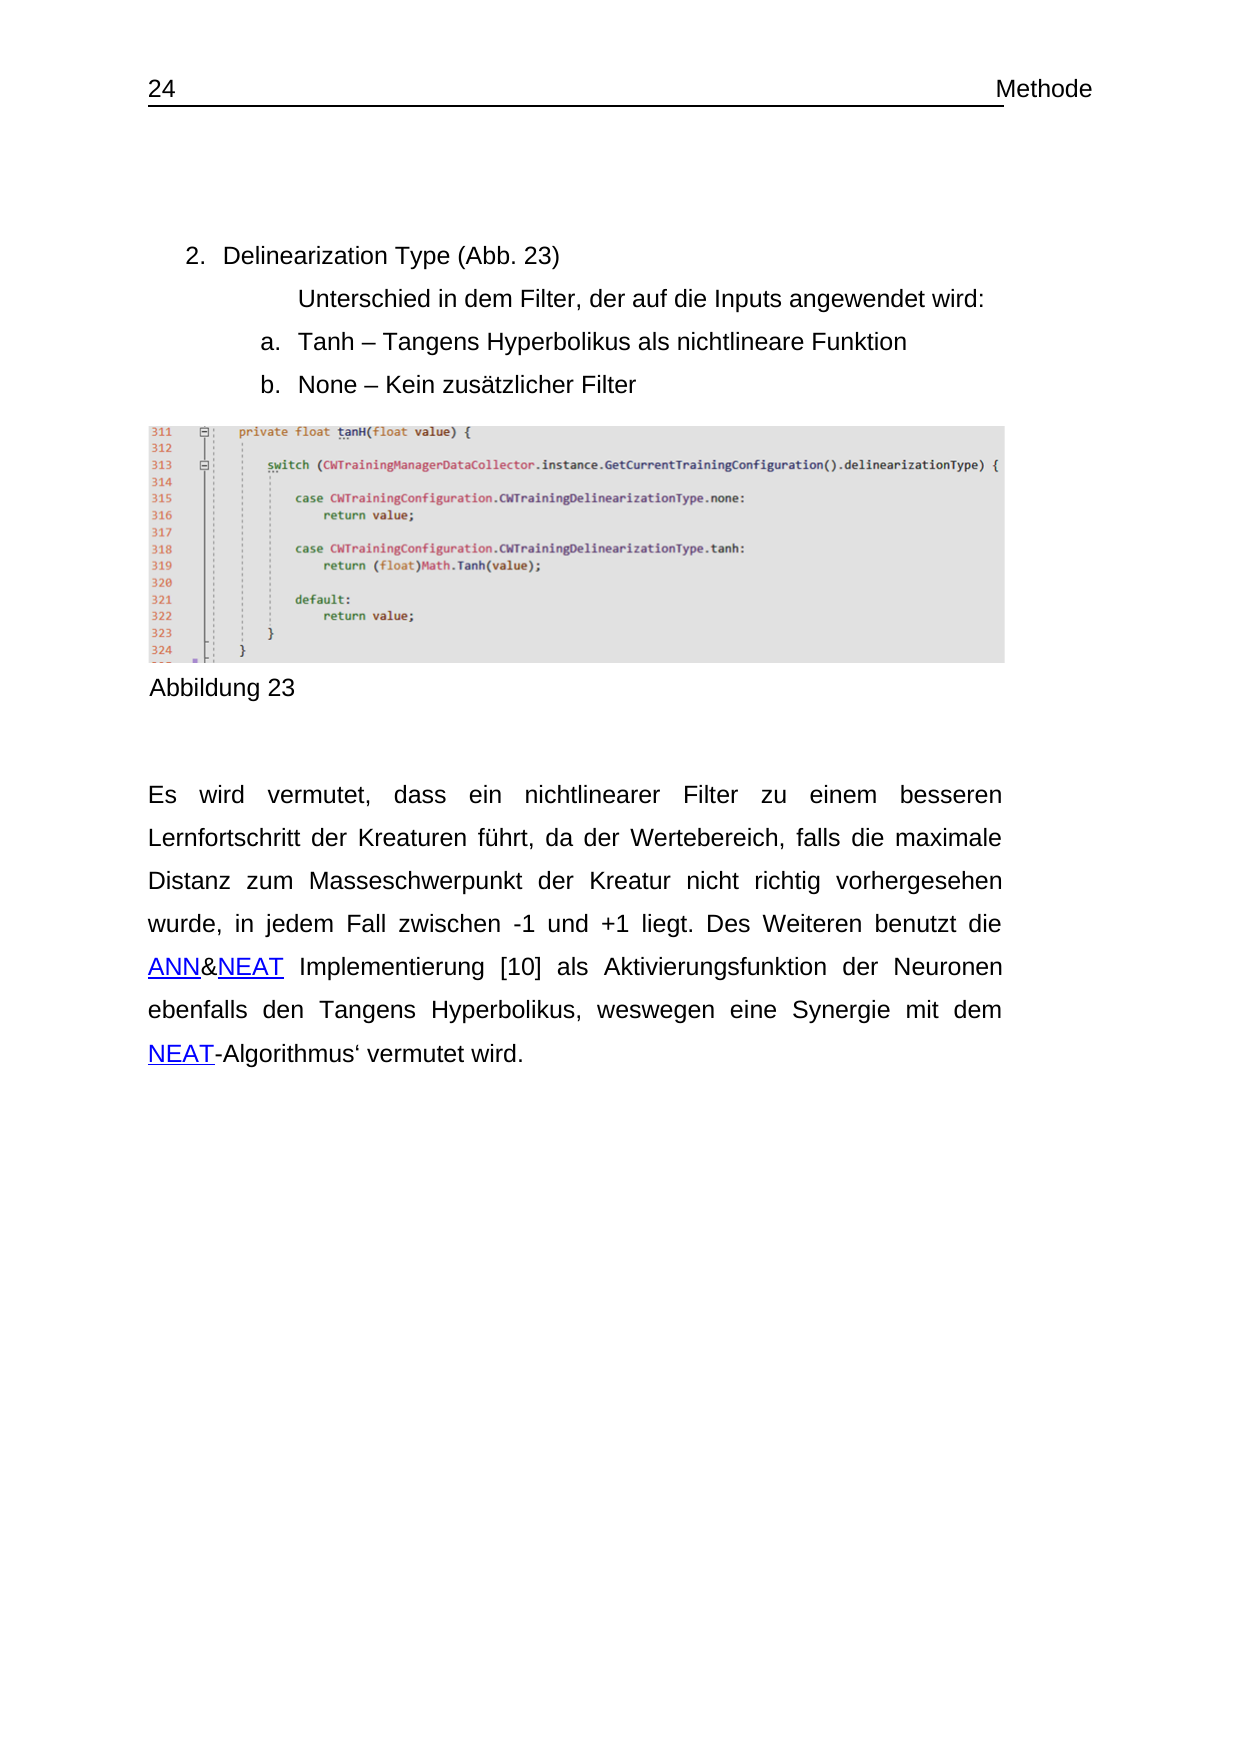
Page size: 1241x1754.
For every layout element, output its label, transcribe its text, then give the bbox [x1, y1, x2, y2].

list Tanh – Tangens Hyperbolikus als nichtlineare Funktion [260, 327, 1004, 356]
list Delinearization Type (Abb. 23) [185, 241, 1004, 270]
text Es wird vermutet, dass ein nichtlinearer Filter zu einem besseren Lernfortschritt der Kreaturen führt, da der Wertebereich, falls die maximale Distanz zum Masseschwerpunkt der Kreatur nicht richtig vorhergesehen wurde, in jedem Fall zwischen -1 und +1 liegt. Des Weiteren benutzt die ANN&NEAT Implementierung [10] als Aktivierungsfunktion der Neuronen ebenfalls den Tangens Hyperbolikus, weswegen eine Synergie mit dem NEAT-Algorithmus‘ vermutet wird. [148, 780, 1004, 1067]
picture [148, 426, 1005, 663]
list None – Kein zusätzlicher Filter [260, 371, 1004, 399]
list Unterschied in dem Filter, der auf die Inputs angewendet wird: [298, 284, 1004, 313]
